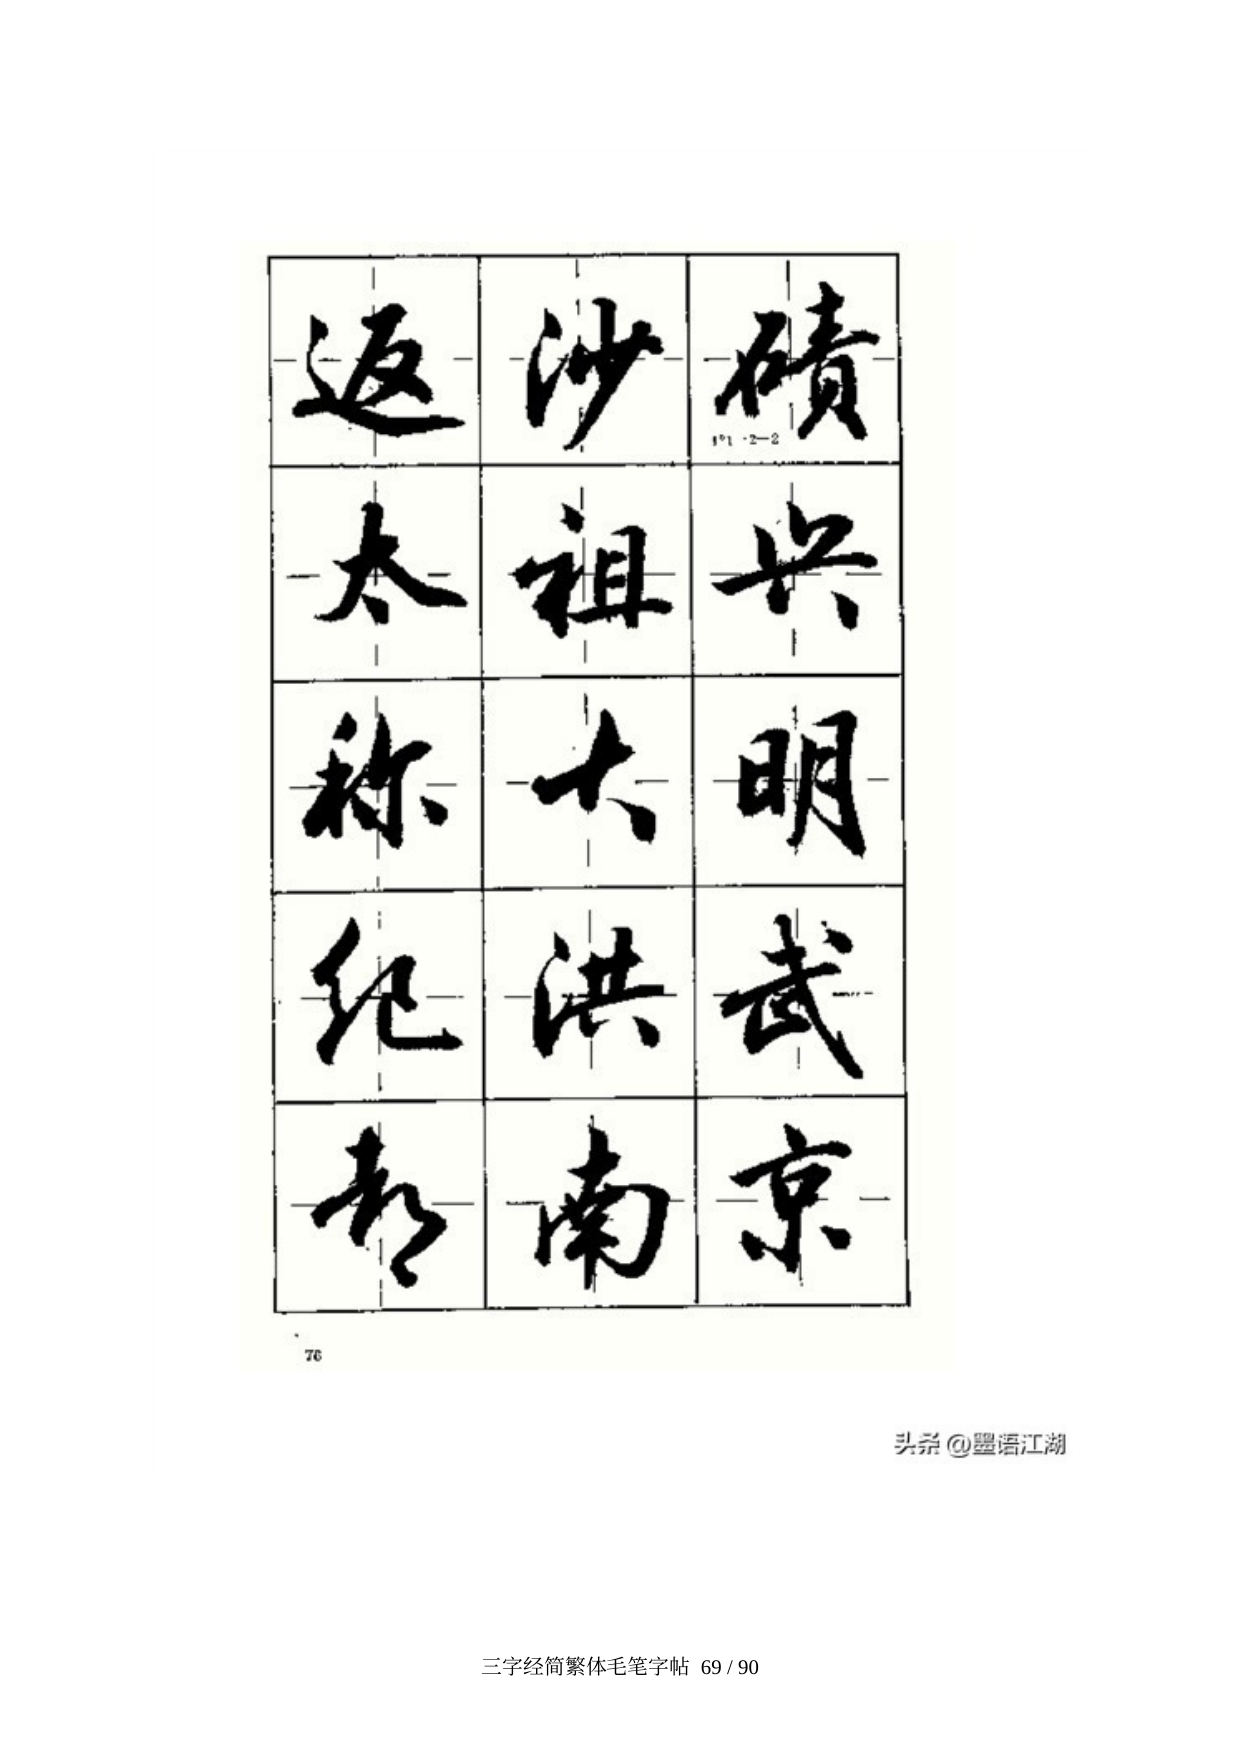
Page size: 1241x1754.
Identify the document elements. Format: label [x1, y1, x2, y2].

picture [151, 150, 1089, 1478]
